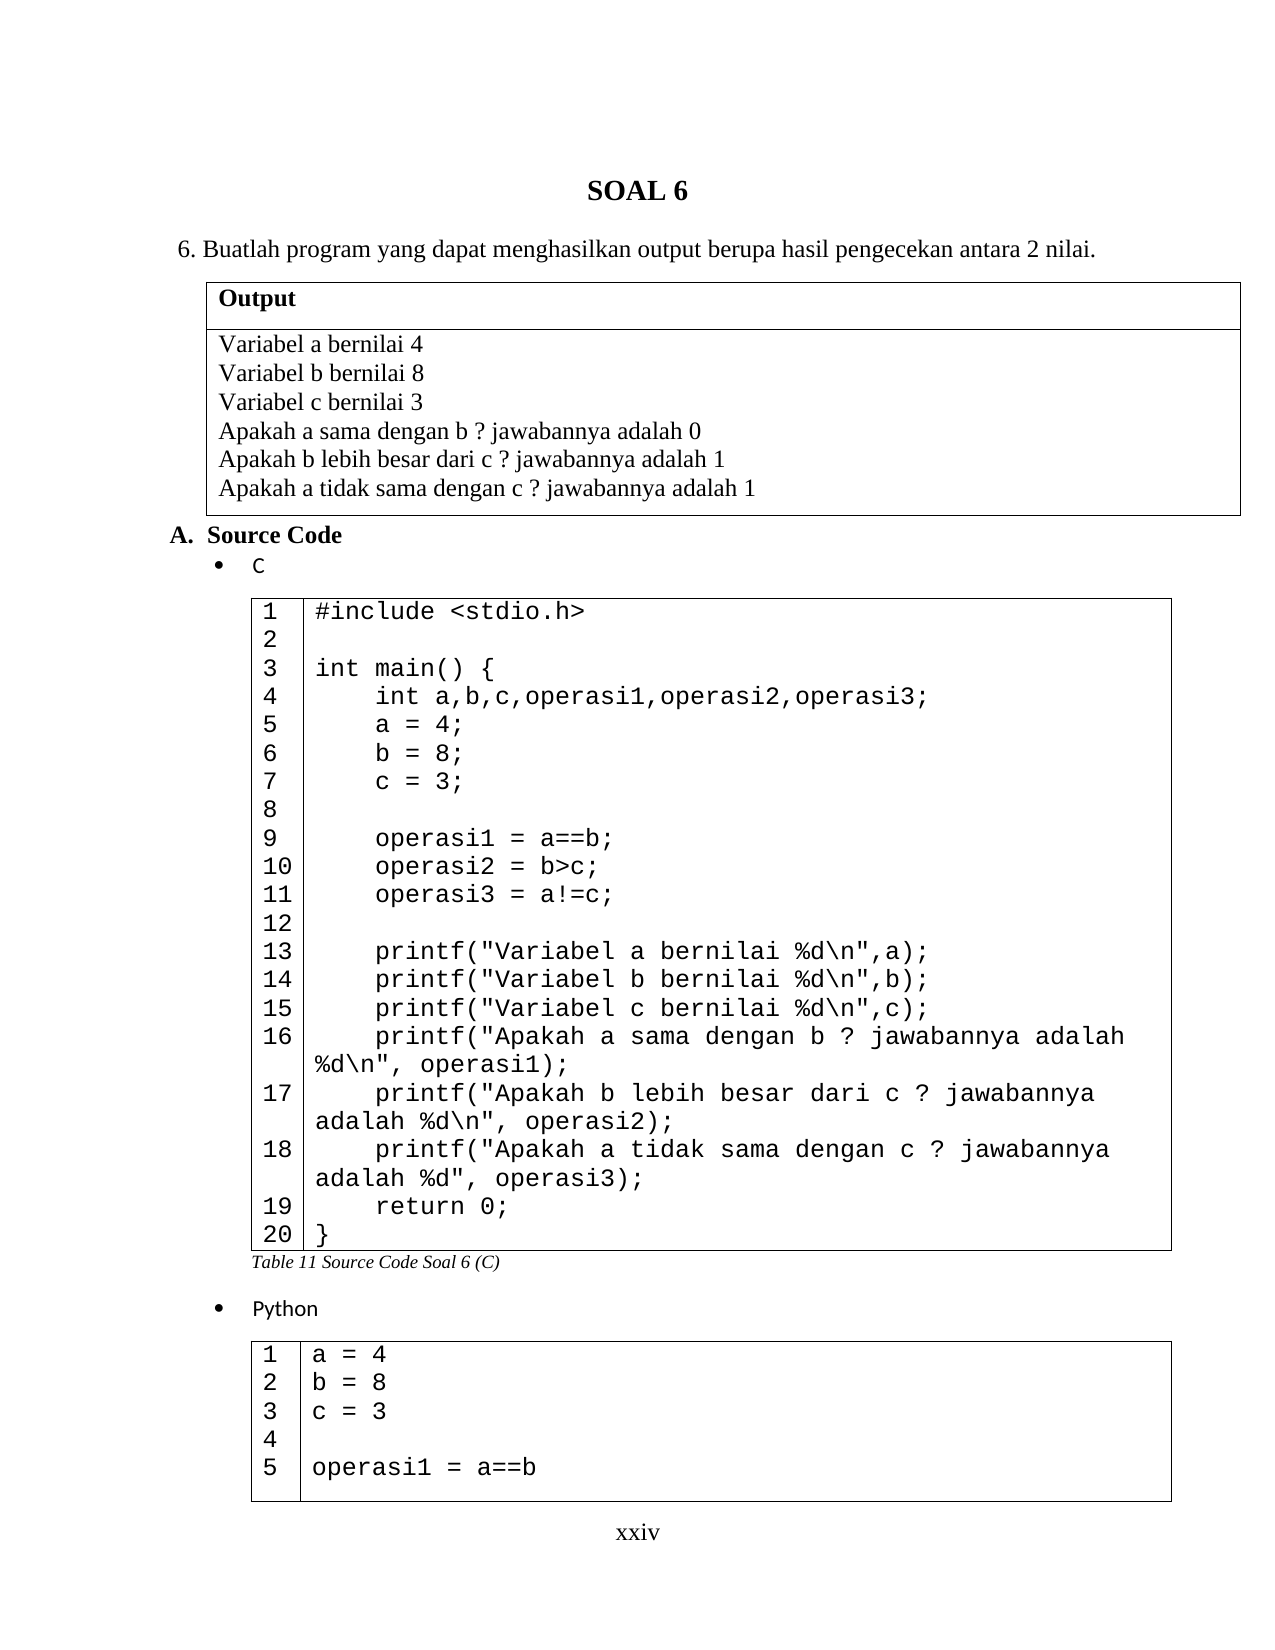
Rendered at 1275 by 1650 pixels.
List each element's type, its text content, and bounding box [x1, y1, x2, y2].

text Table 11 Source Code Soal 6 (C) [251, 1251, 1098, 1273]
subtitle SOAL 6 [177, 173, 1098, 206]
list Python [215, 1294, 1098, 1322]
table_header 1 2 3 4 5 6 7 8 9 10 11 12 13 14 15 16 17 18 19 20 [252, 599, 303, 1250]
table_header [252, 1342, 300, 1501]
table_header #include <stdio.h> int main() { int a,b,c,operasi1,operasi2,operasi3; a = 4; b = 8; c = 3; operasi1 = a==b; operasi2 = b>c; operasi3 = a!=c; printf("Variabel a bernilai %d\n",a); printf("Variabel b bernilai %d\n",b); printf("Variabel c bernilai %d\n",c); printf("Apakah a sama dengan b ? jawabannya adalah %d\n", operasi1); printf("Apakah b lebih besar dari c ? jawabannya adalah %d\n", operasi2); printf("Apakah a tidak sama dengan c ? jawabannya adalah %d", operasi3); return 0; } [304, 599, 1171, 1250]
table_cell Variabel a bernilai 4 Variabel b bernilai 8 Variabel c bernilai 3 Apakah a sama dengan b ? jawabannya adalah 0 Apakah b lebih besar dari c ? jawabannya adalah 1 Apakah a tidak sama dengan c ? jawabannya adalah 1 [207, 330, 1240, 514]
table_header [301, 1342, 1171, 1501]
list C [215, 551, 1098, 579]
table_header Output [207, 283, 1240, 328]
subtitle Source Code [169, 520, 1098, 548]
list 6. Buatlah program yang dapat menghasilkan output berupa hasil pengecekan antara 2 nilai. [177, 234, 1098, 263]
